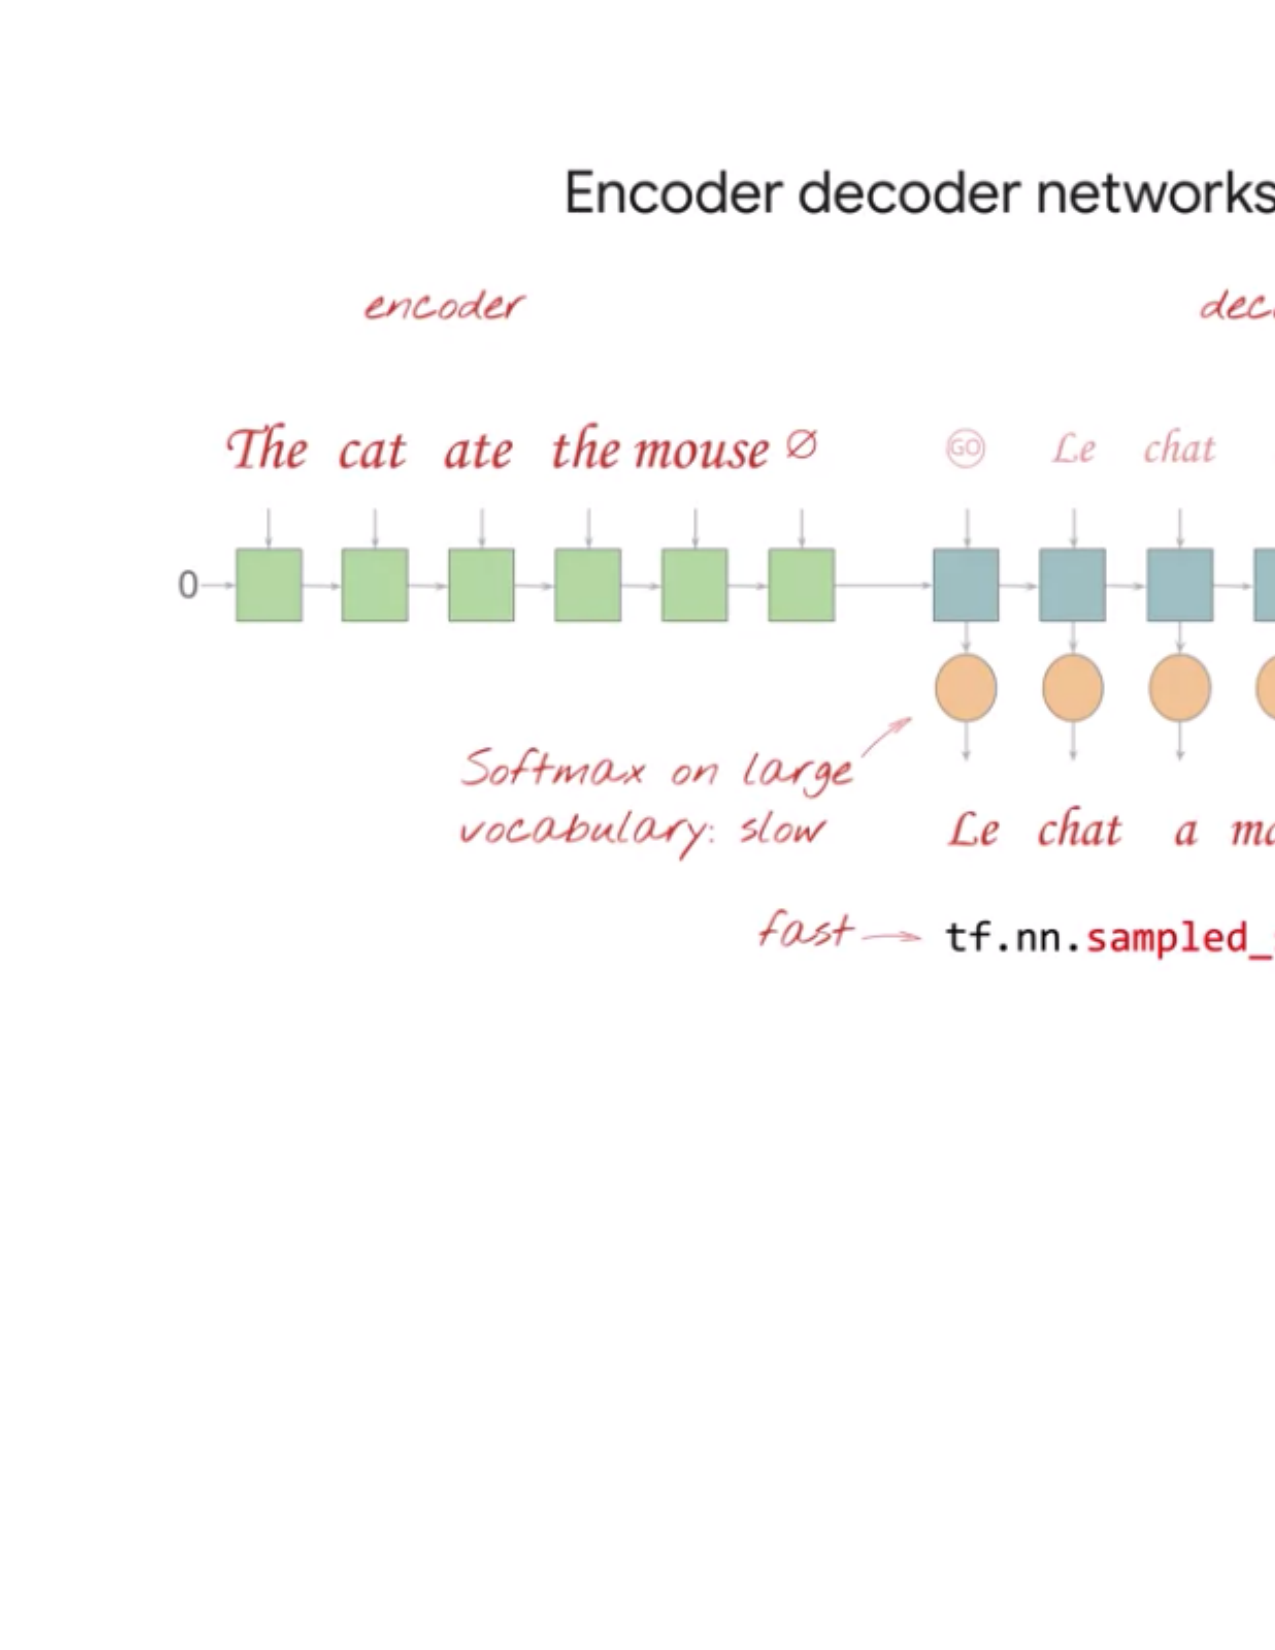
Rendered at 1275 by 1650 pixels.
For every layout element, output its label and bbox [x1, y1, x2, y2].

picture [150, 150, 1275, 1000]
